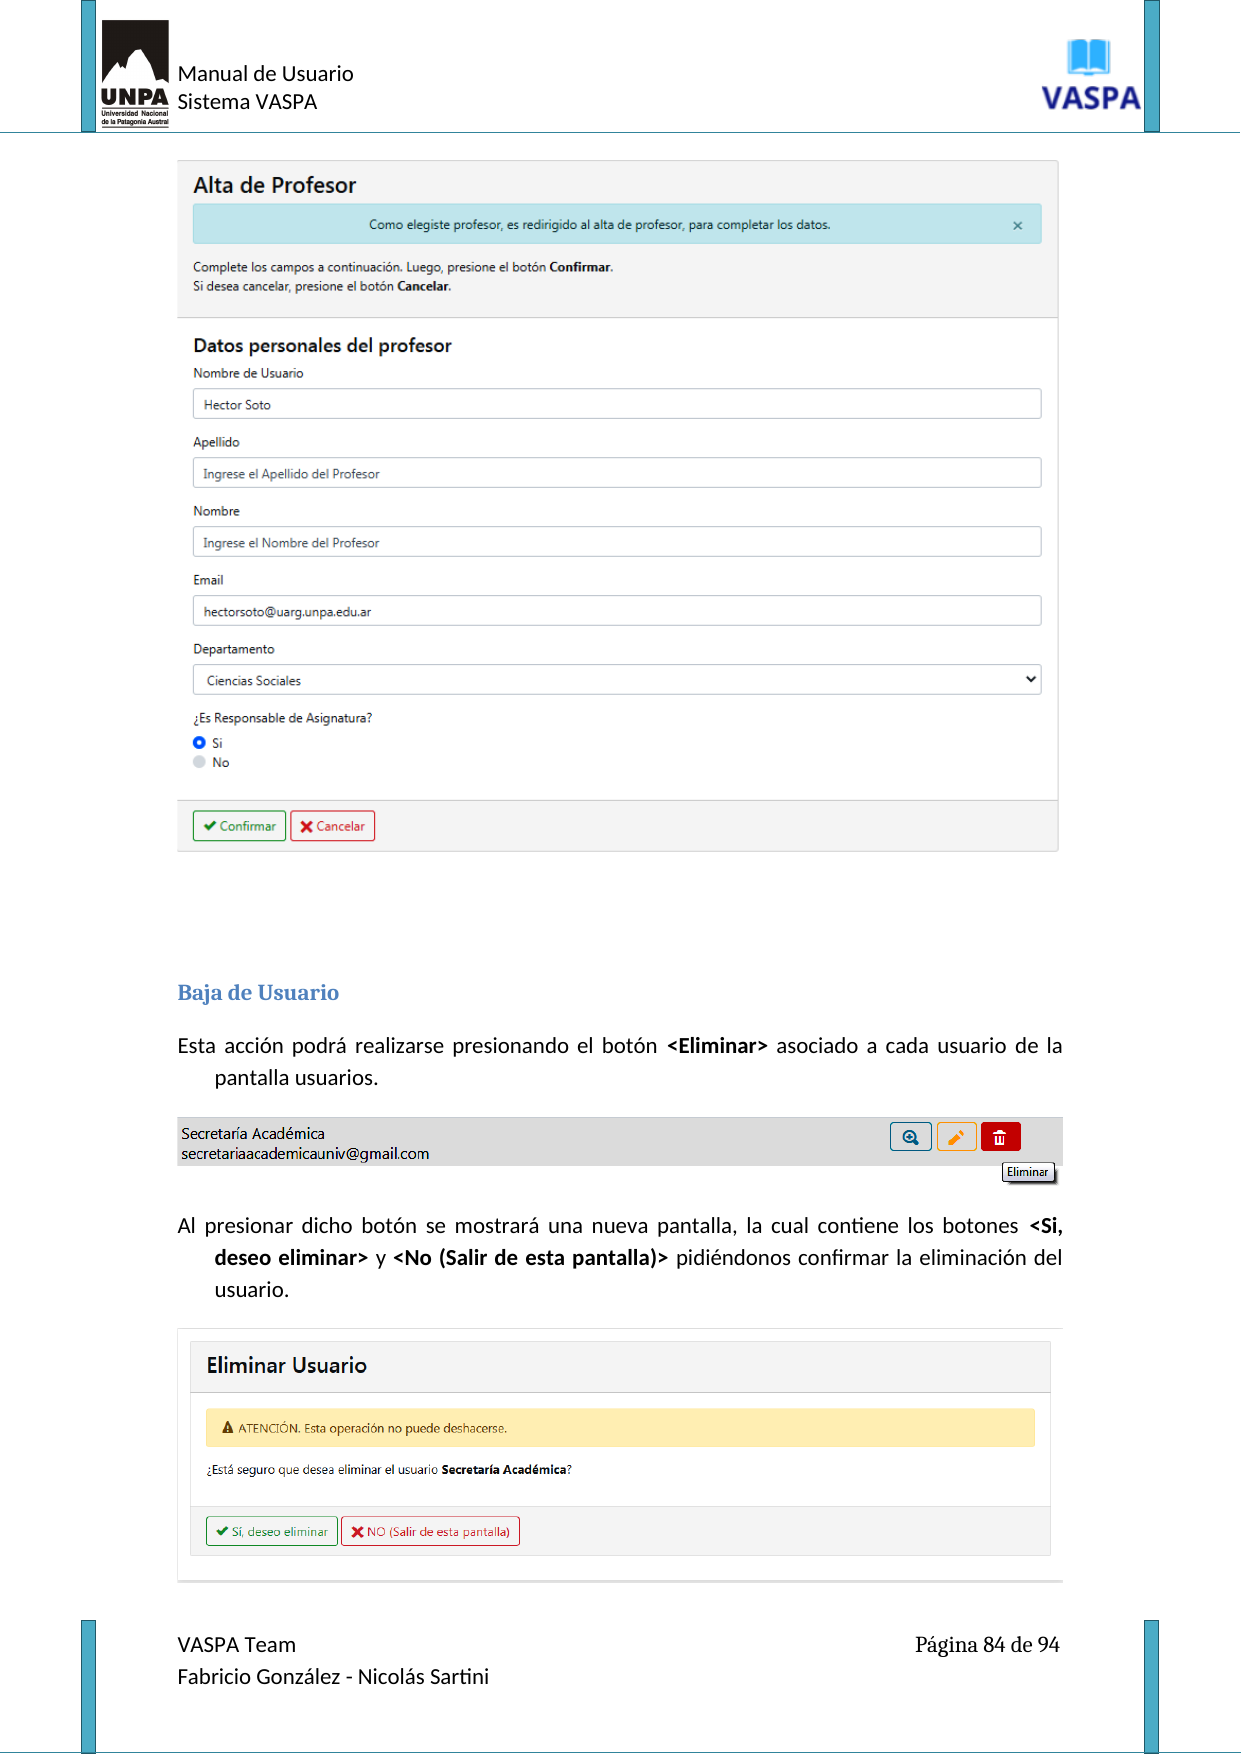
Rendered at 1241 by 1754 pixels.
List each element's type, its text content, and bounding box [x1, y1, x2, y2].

picture [177, 1328, 1063, 1583]
picture [1036, 19, 1146, 129]
picture [177, 160, 1063, 854]
picture [177, 1116, 1063, 1186]
text Esta acción podrá realizarse presionando el botón <Eliminar> asociado a cada usuario de la pantalla usuarios. [177, 1031, 1063, 1091]
picture [100, 18, 170, 129]
text Al presionar dicho botón se mostrará una nueva pantalla, la cual contiene los botones <Si, deseo eliminar> y <No (Salir de esta pantalla)> pidiéndonos confirmar la eliminación del usuario. [177, 1211, 1063, 1303]
text Baja de Usuario [177, 980, 1063, 1007]
